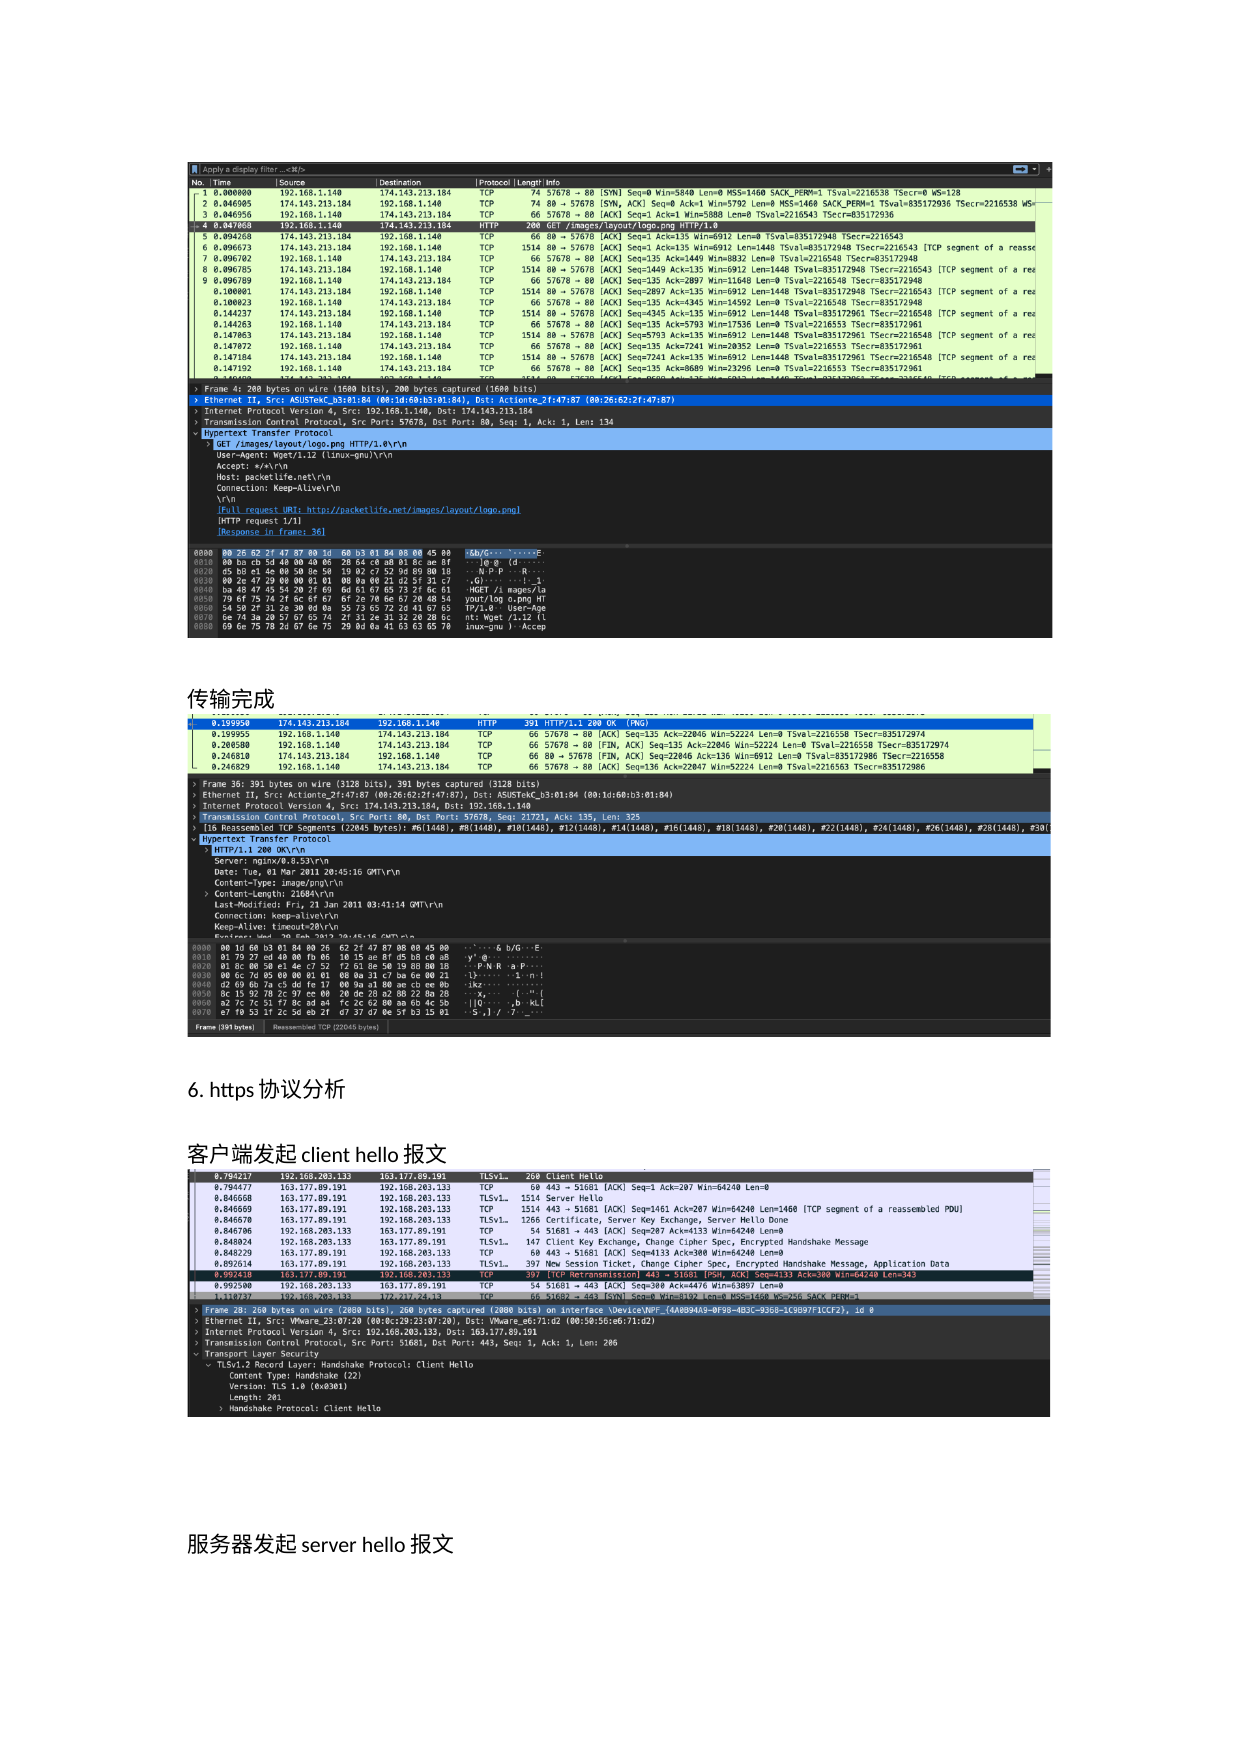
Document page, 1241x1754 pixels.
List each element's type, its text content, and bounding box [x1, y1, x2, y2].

list https协议分析 [187, 1072, 1053, 1104]
picture [187, 714, 1051, 1037]
list 传输完成 [187, 682, 1053, 714]
list 服务器发起server hello报文 [187, 1527, 1053, 1559]
list 客户端发起client hello报文 [187, 1137, 1053, 1169]
picture [187, 162, 1053, 638]
picture [187, 1169, 1051, 1417]
